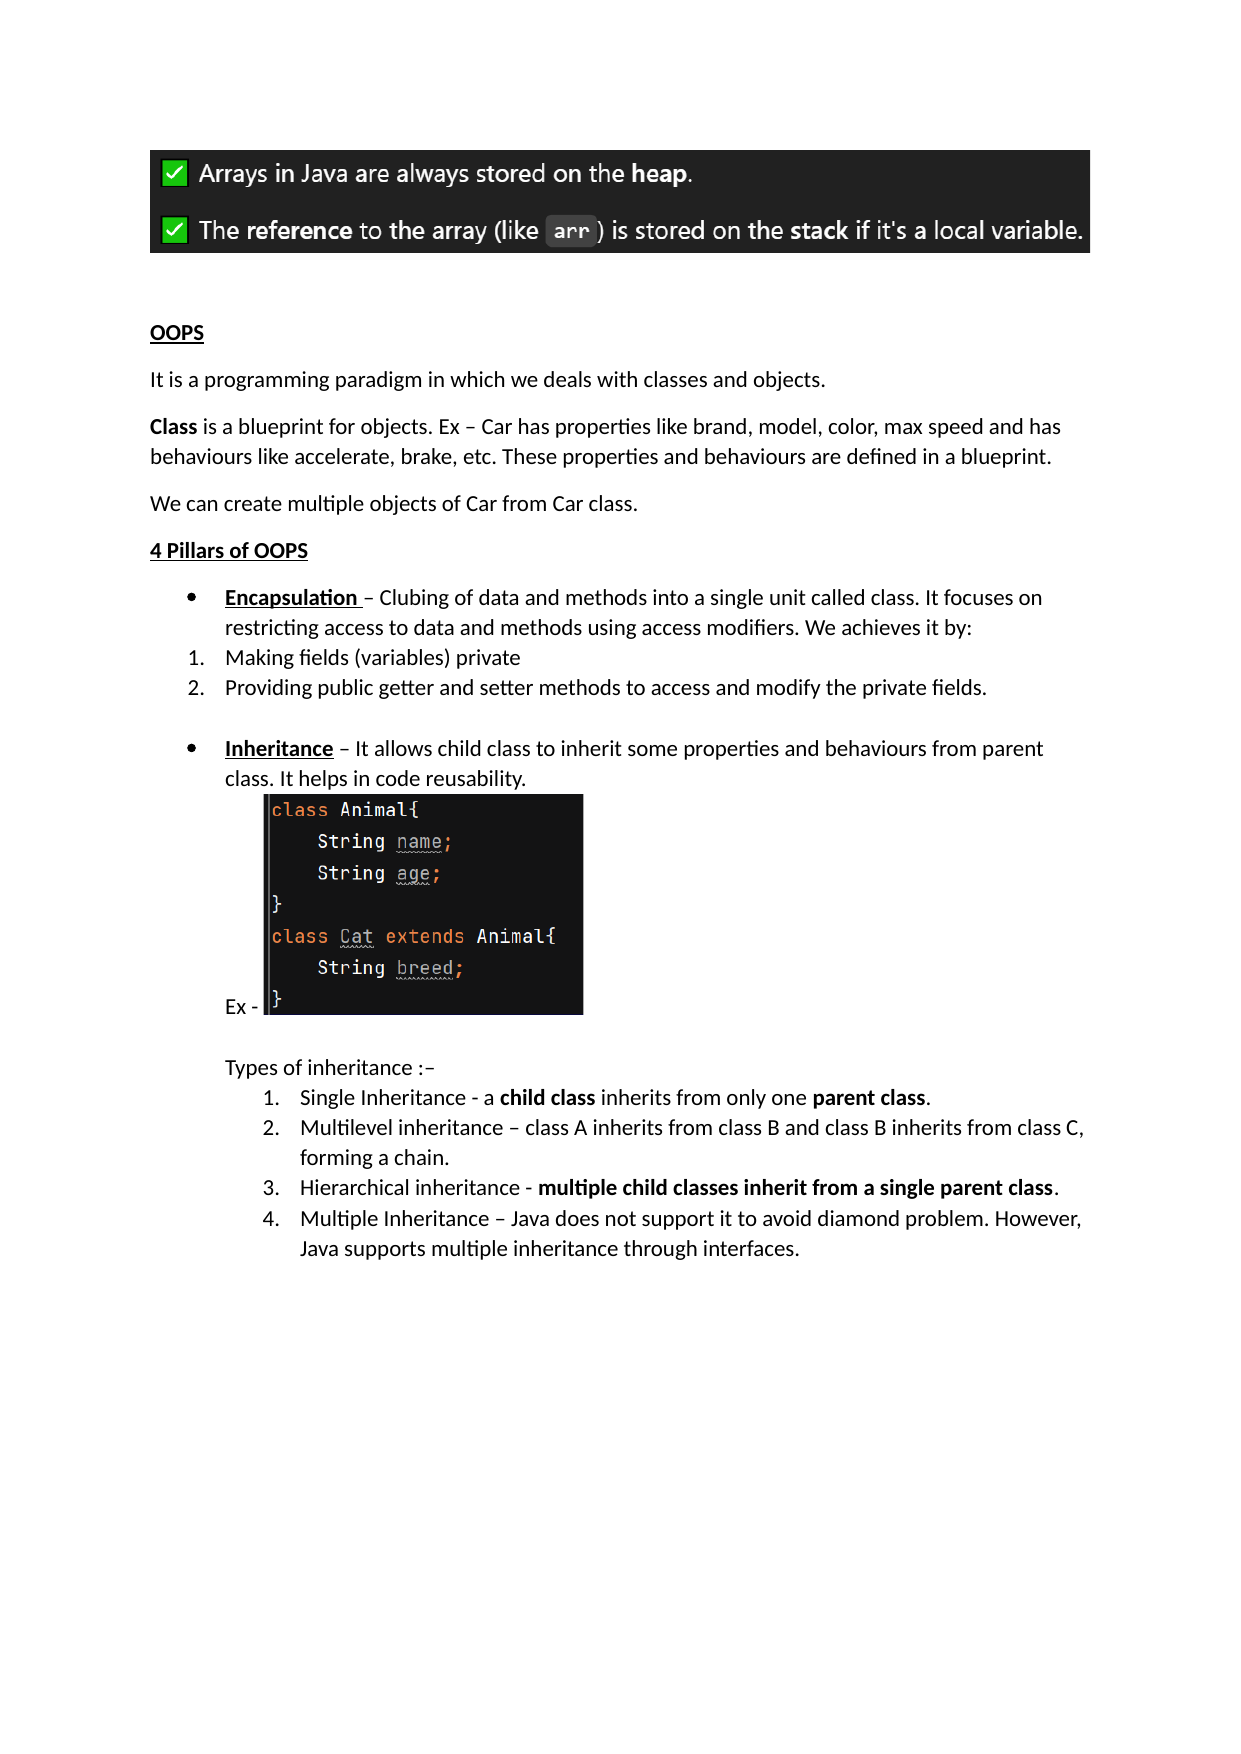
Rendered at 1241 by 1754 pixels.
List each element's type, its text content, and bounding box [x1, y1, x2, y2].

list Inheritance – It allows child class to inherit some properties and behaviours from parent class. It helps in code reusability. [187, 734, 1090, 792]
list Hierarchical inheritance - multiple child classes inherit from a single parent class. [262, 1173, 1090, 1201]
text OOPS [150, 318, 1090, 346]
text Class is a blueprint for objects. Ex – Car has properties like brand, model, color, max speed and has behaviours like accelerate, brake, etc. These properties and behaviours are defined in a blueprint. [150, 412, 1090, 470]
text We can create multiple objects of Car from Car class. [150, 489, 1090, 517]
text It is a programming paradigm in which we deals with classes and objects. [150, 365, 1090, 393]
text 4 Pillars of OOPS [150, 536, 1090, 564]
list Types of inheritance :– [225, 1053, 1090, 1081]
list Providing public getter and setter methods to access and modify the private fields. [187, 673, 1090, 701]
list Making fields (variables) private [187, 643, 1090, 671]
picture [150, 150, 1091, 253]
picture [263, 794, 584, 1015]
list Multiple Inheritance – Java does not support it to avoid diamond problem. However, Java supports multiple inheritance through interfaces. [262, 1204, 1090, 1262]
list Encapsulation – Clubing of data and methods into a single unit called class. It focuses on restricting access to data and methods using access modifiers. We achieves it by: [187, 583, 1090, 641]
list Single Inheritance - a child class inherits from only one parent class. [262, 1083, 1090, 1111]
list Multilevel inheritance – class A inherits from class B and class B inherits from class C, forming a chain. [262, 1113, 1090, 1171]
